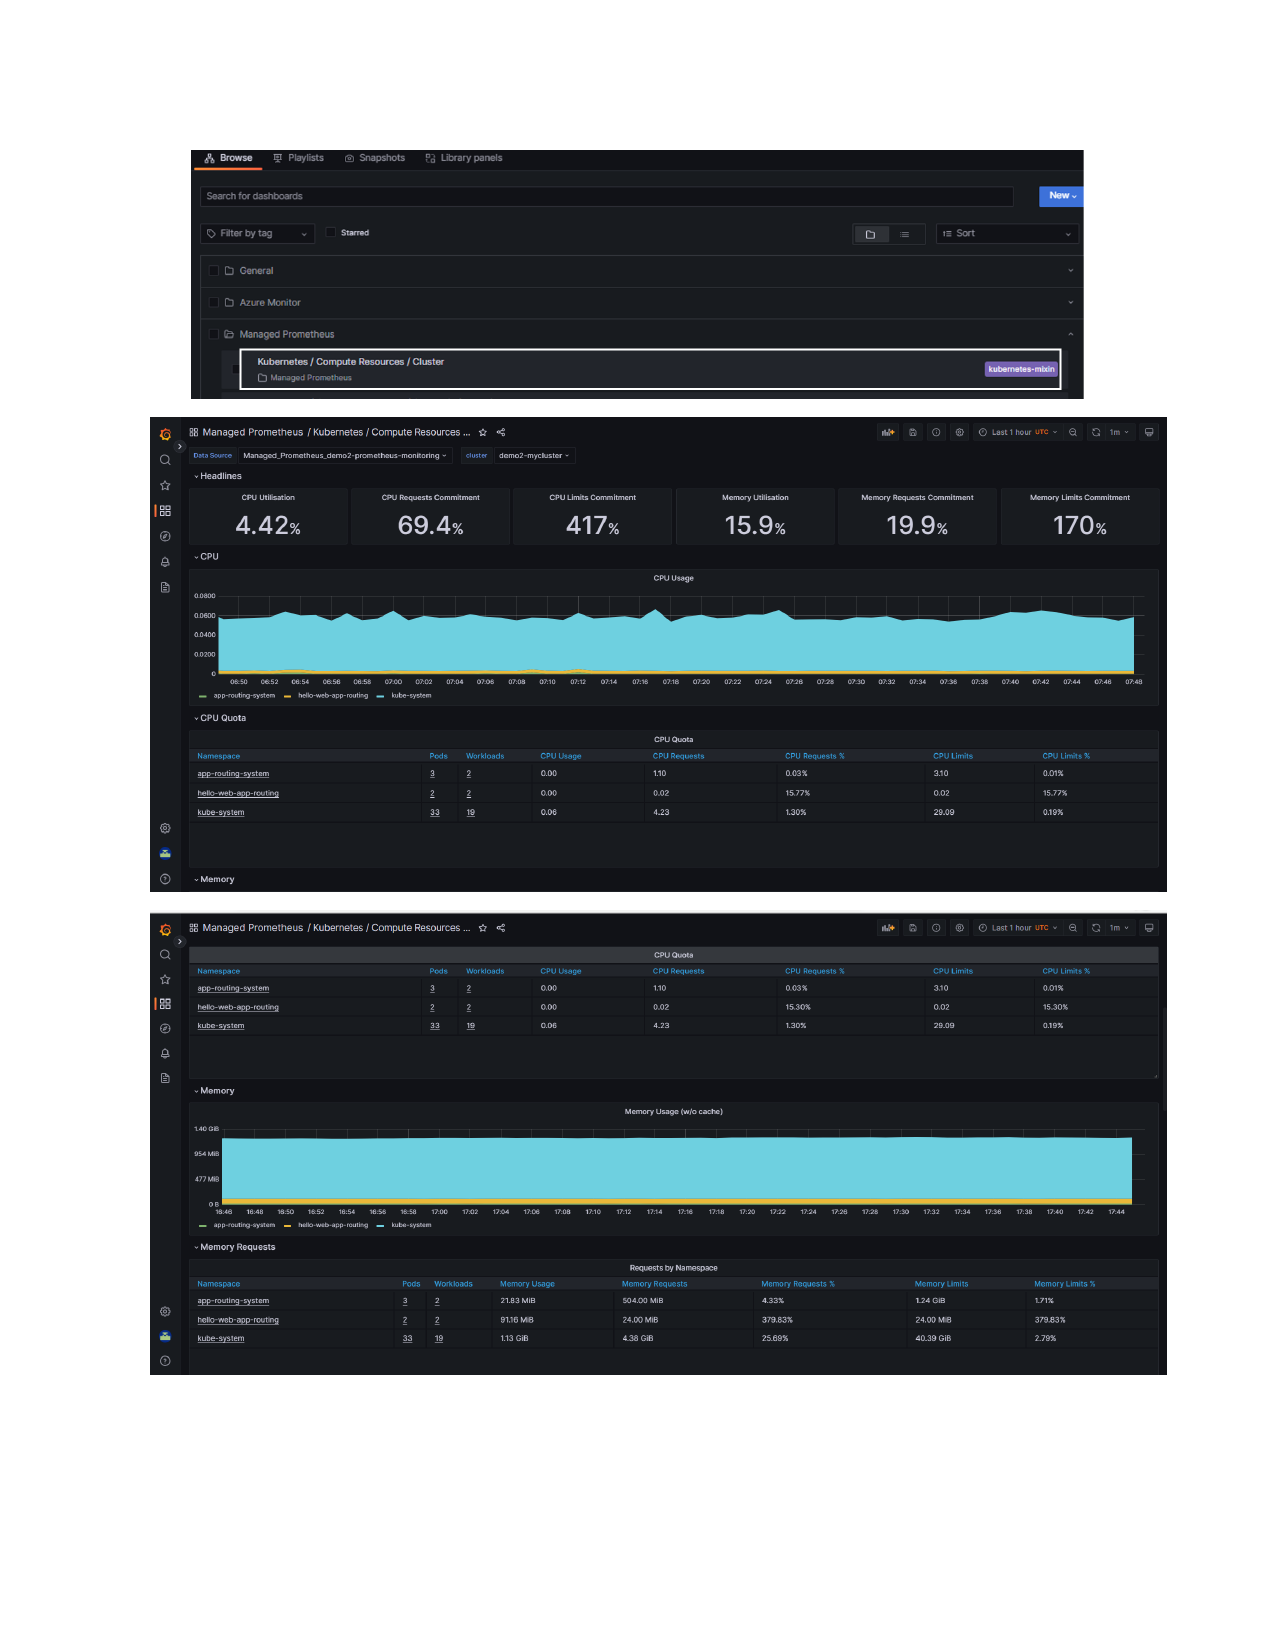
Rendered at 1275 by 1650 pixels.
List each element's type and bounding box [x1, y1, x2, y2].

picture [150, 910, 1167, 1375]
picture [191, 150, 1084, 399]
picture [150, 417, 1167, 892]
